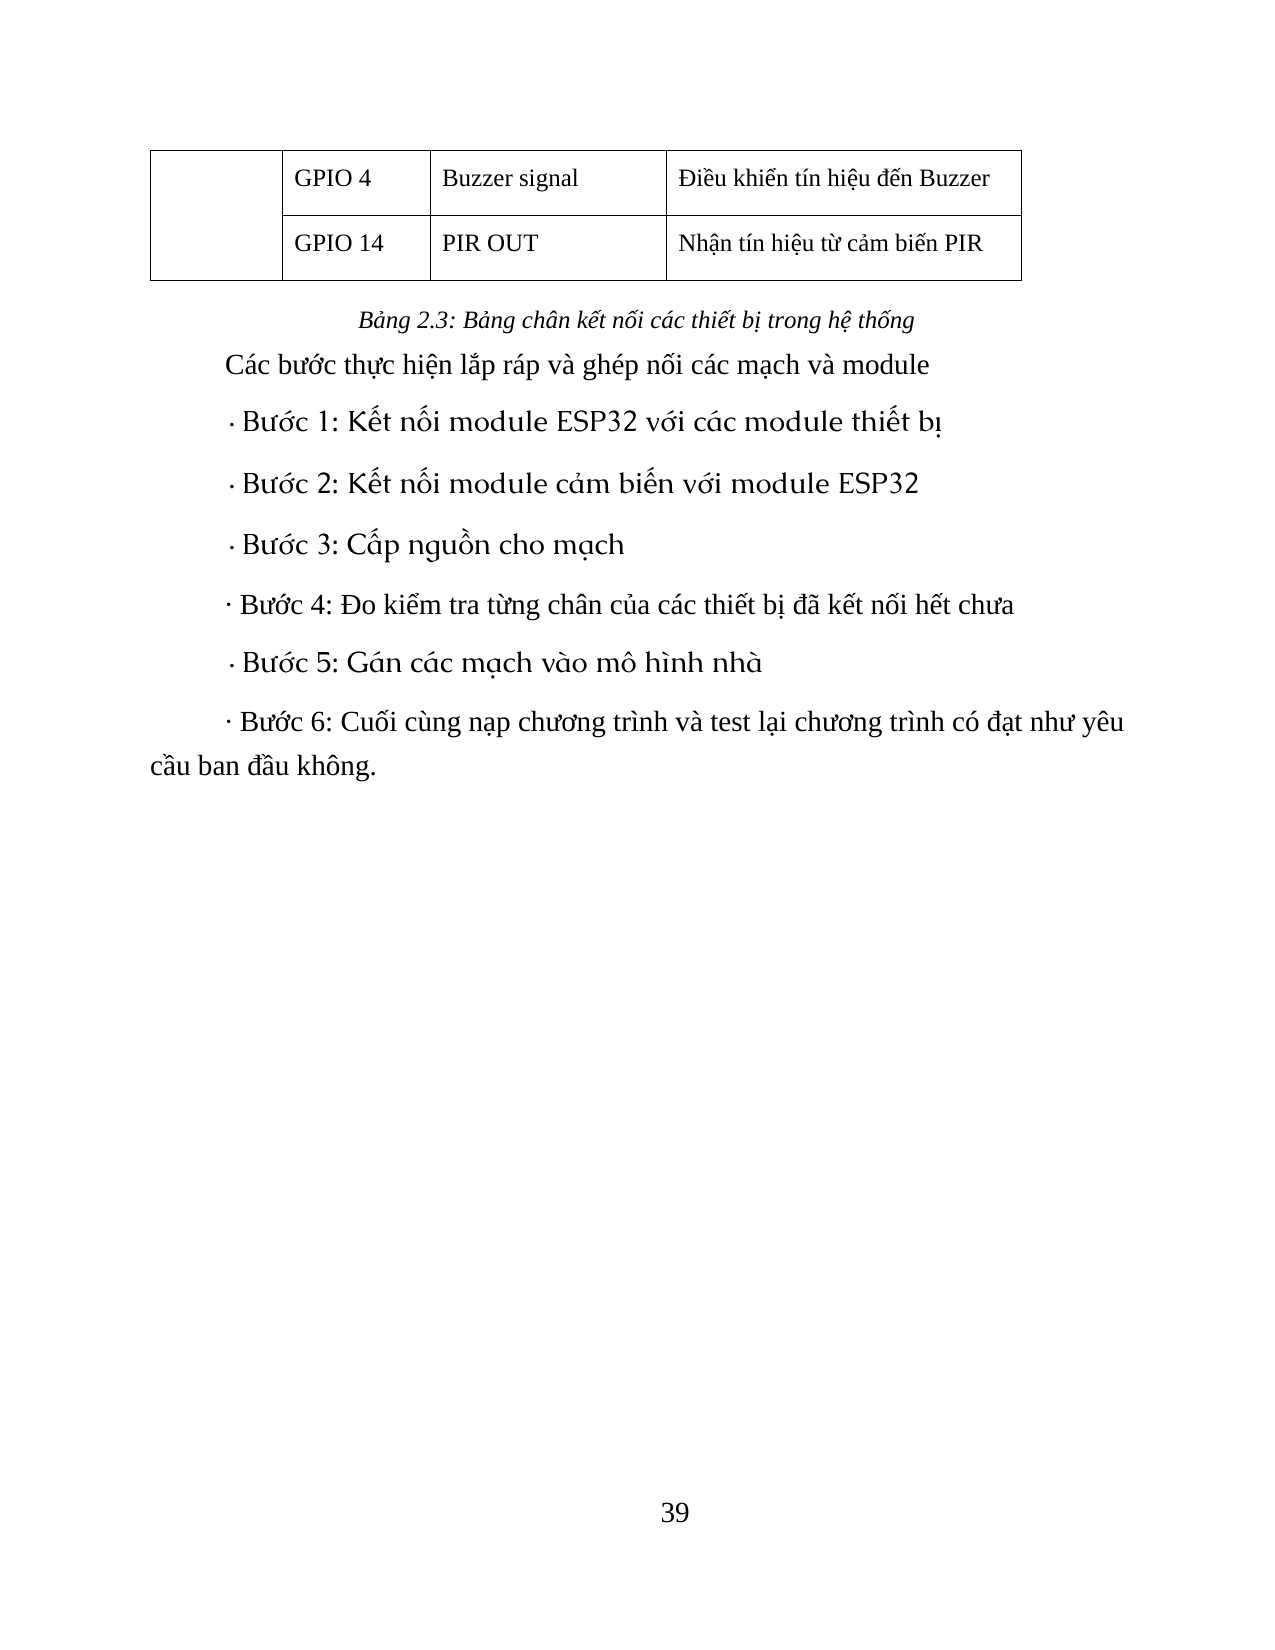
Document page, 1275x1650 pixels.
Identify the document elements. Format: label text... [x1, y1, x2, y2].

text ∙ Bước 1: Kết nối module ESP32 với các module thiết bị [150, 403, 1125, 441]
text ∙ Bước 2: Kết nối module cảm biến với module ESP32 [150, 464, 1125, 502]
table_cell PIR OUT [431, 216, 666, 279]
text Các bước thực hiện lắp ráp và ghép nối các mạch và module [150, 347, 1125, 380]
subtitle Bảng 2.3: Bảng chân kết nối các thiết bị trong hệ thống [150, 306, 1125, 334]
table_cell Nhận tín hiệu từ cảm biến PIR [667, 216, 1021, 279]
text ∙ Bước 3: Cấp nguồn cho mạch [150, 526, 1125, 563]
text ∙ Bước 6: Cuối cùng nạp chương trình và test lại chương trình có đạt như yêu cầu ban đầu không. [150, 704, 1125, 781]
table_cell Điều khiển tín hiệu đến Buzzer [667, 151, 1021, 215]
table_cell Buzzer signal [431, 151, 666, 215]
text ∙ Bước 5: Gán các mạch vào mô hình nhà [150, 643, 1125, 681]
text ∙ Bước 4: Đo kiểm tra từng chân của các thiết bị đã kết nối hết chưa [150, 587, 1125, 621]
table_cell GPIO 14 [283, 216, 430, 279]
table_cell GPIO 4 [283, 151, 430, 215]
